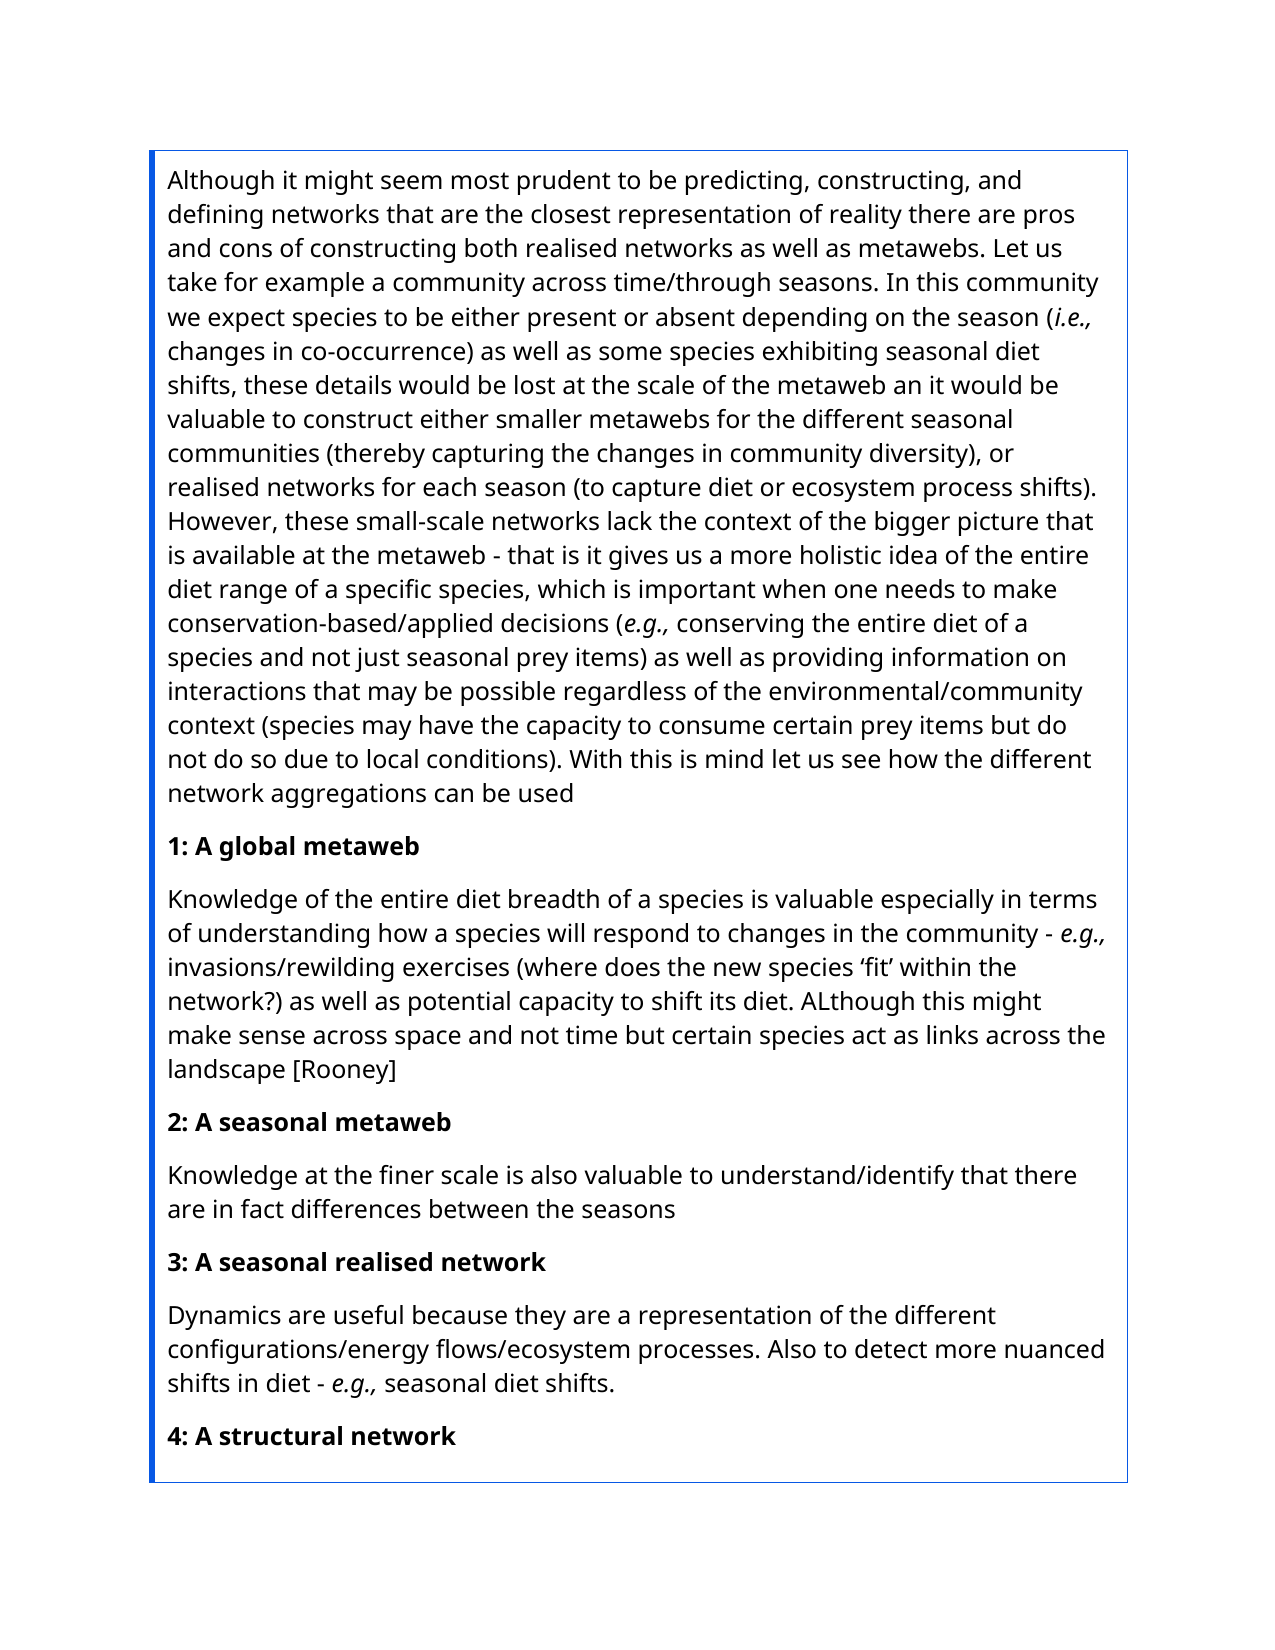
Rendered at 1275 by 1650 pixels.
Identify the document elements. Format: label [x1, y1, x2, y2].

table_cell [155, 151, 1127, 1482]
